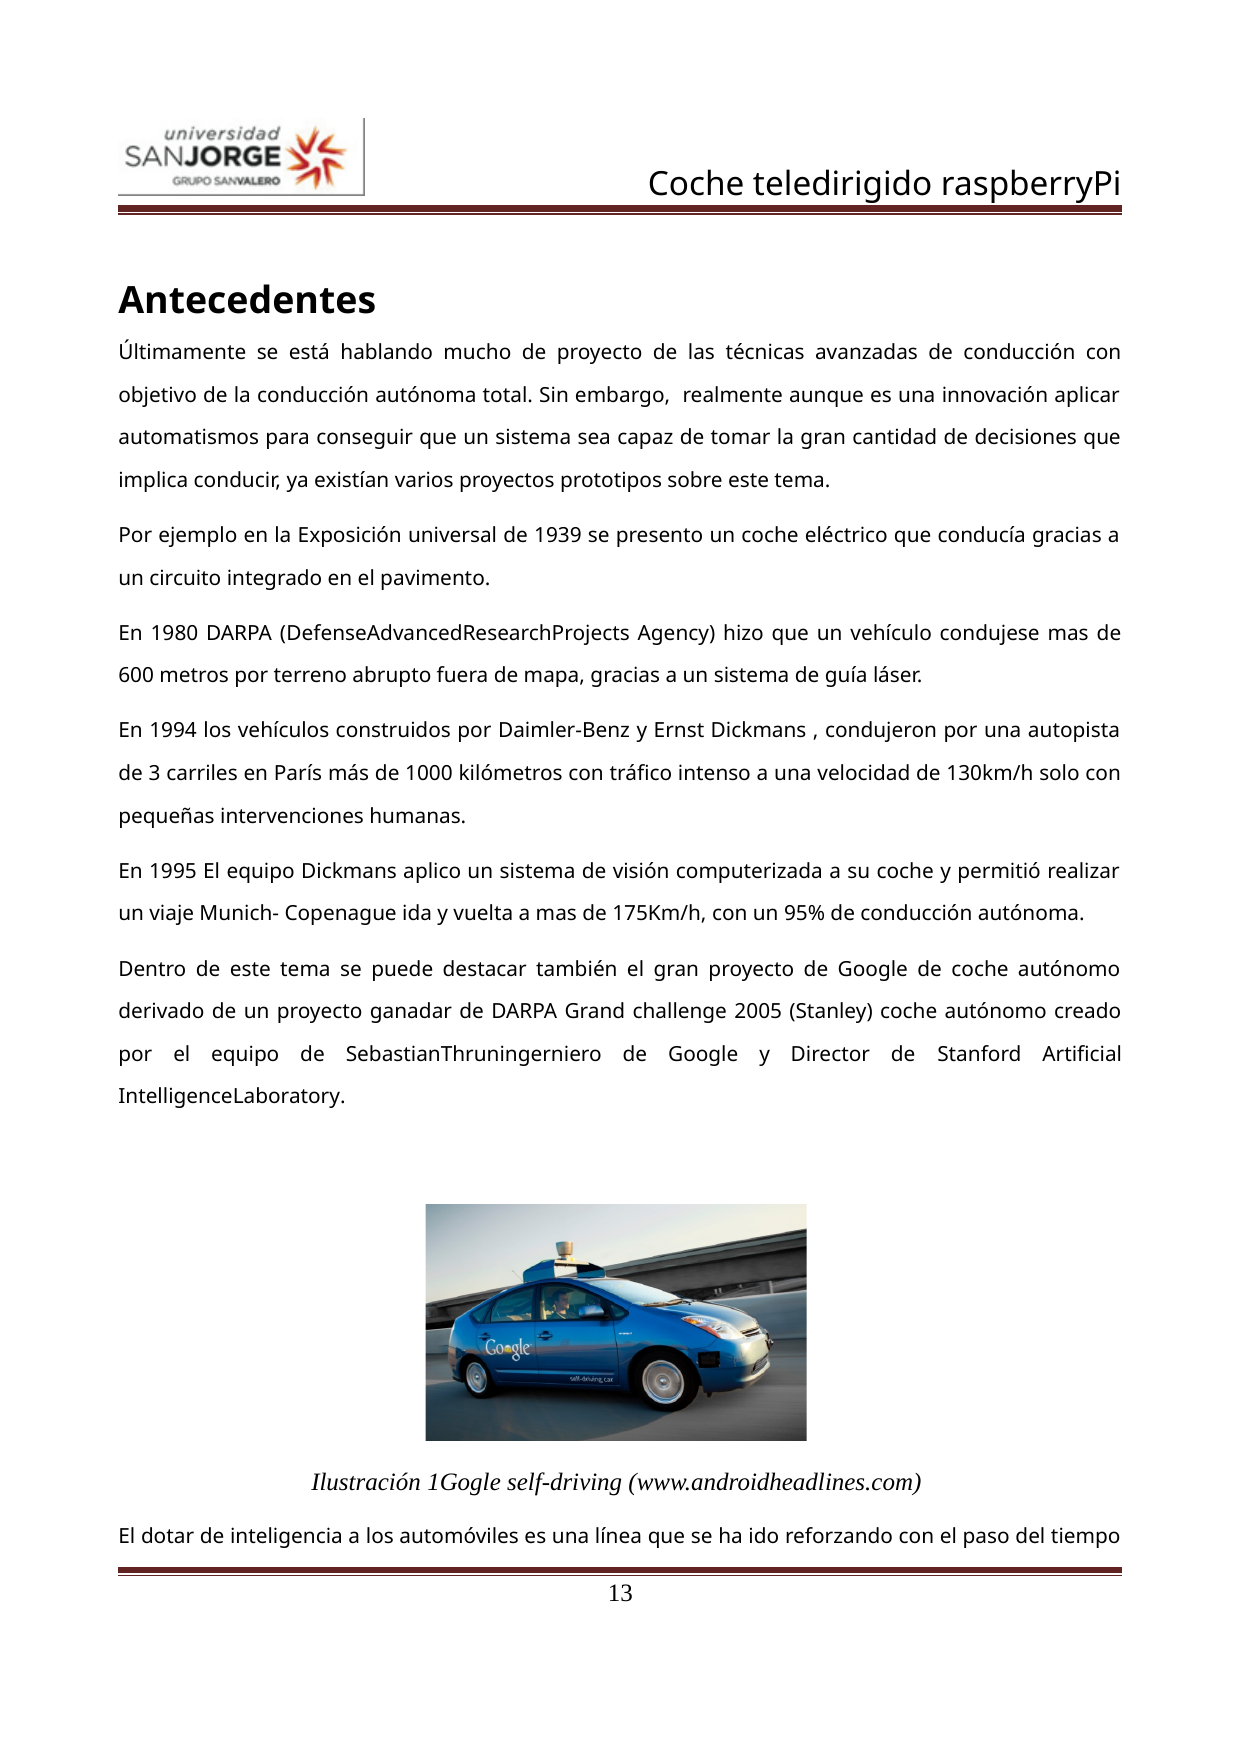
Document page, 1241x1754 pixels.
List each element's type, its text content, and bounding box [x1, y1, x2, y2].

picture [425, 1204, 807, 1441]
text Dentro de este tema se puede destacar también el gran proyecto de Google de coche autónomo derivado de un proyecto ganadar de DARPA Grand challenge 2005 (Stanley) coche autónomo creado por el equipo de SebastianThruningerniero de Google y Director de Stanford Artificial IntelligenceLaboratory. [118, 954, 1122, 1110]
text En 1980 DARPA (DefenseAdvancedResearchProjects Agency) hizo que un vehículo condujese mas de 600 metros por terreno abrupto fuera de mapa, gracias a un sistema de guía láser. [118, 618, 1122, 689]
text En 1994 los vehículos construidos por Daimler-Benz y Ernst Dickmans , condujeron por una autopista de 3 carriles en París más de 1000 kilómetros con tráfico intenso a una velocidad de 130km/h solo con pequeñas intervenciones humanas. [118, 716, 1122, 829]
subtitle Antecedentes [118, 274, 1122, 325]
picture [118, 118, 365, 196]
text Últimamente se está hablando mucho de proyecto de las técnicas avanzadas de conducción con objetivo de la conducción autónoma total. Sin embargo, realmente aunque es una innovación aplicar automatismos para conseguir que un sistema sea capaz de tomar la gran cantidad de decisiones que implica conducir, ya existían varios proyectos prototipos sobre este tema. [118, 337, 1122, 493]
text Por ejemplo en la Exposición universal de 1939 se presento un coche eléctrico que conducía gracias a un circuito integrado en el pavimento. [118, 520, 1122, 591]
text En 1995 El equipo Dickmans aplico un sistema de visión computerizada a su coche y permitió realizar un viaje Munich- Copenague ida y vuelta a mas de 175Km/h, con un 95% de conducción autónoma. [118, 856, 1122, 927]
